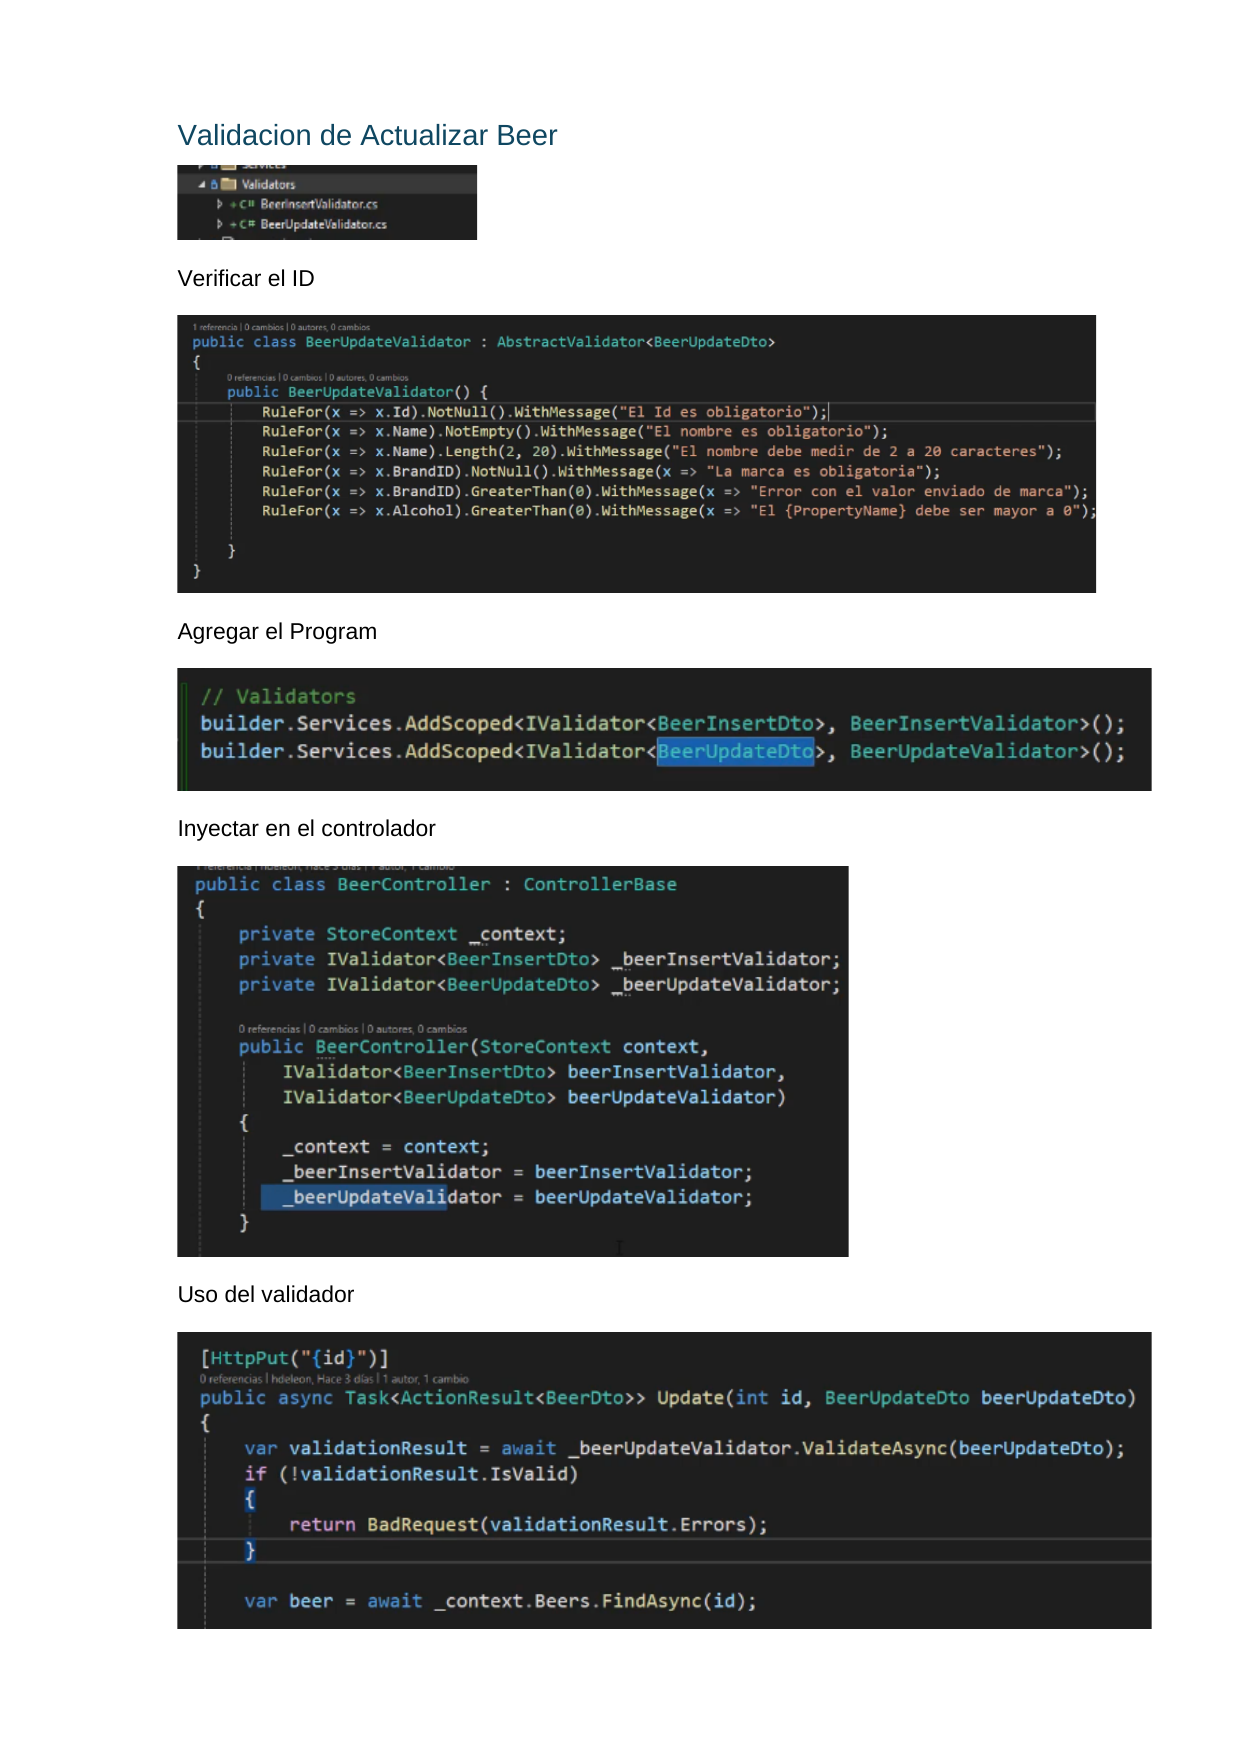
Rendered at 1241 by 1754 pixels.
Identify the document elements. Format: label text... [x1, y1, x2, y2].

subtitle Validacion de Actualizar Beer [177, 118, 1152, 152]
text Agregar el Program [177, 618, 1152, 644]
picture [177, 668, 1152, 791]
picture [177, 165, 478, 240]
text Inyectar en el controlador [177, 815, 1152, 842]
picture [177, 315, 1097, 593]
text Uso del validador [177, 1281, 1152, 1307]
picture [177, 866, 849, 1257]
text Verificar el ID [177, 265, 1152, 291]
picture [177, 1332, 1152, 1629]
